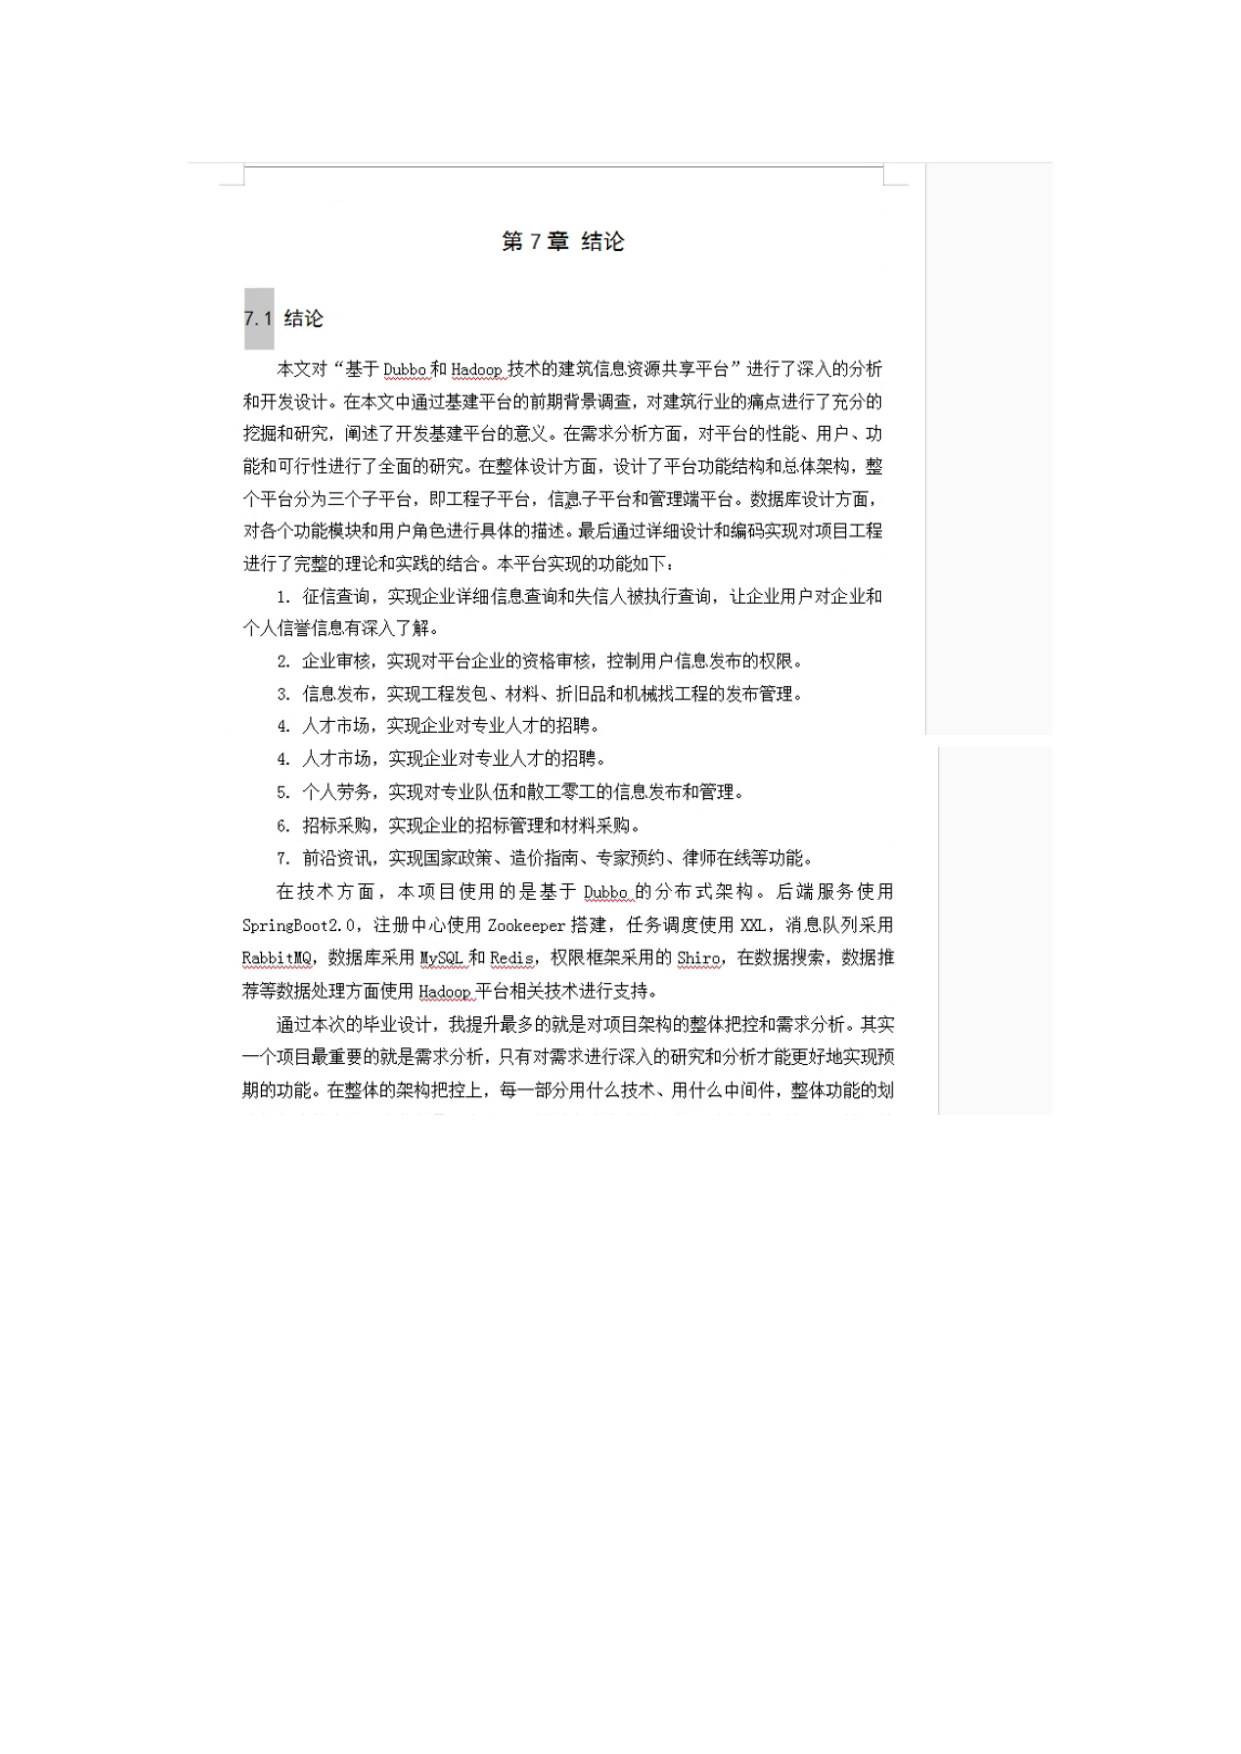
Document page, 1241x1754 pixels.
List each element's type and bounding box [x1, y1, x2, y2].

picture [187, 162, 1053, 735]
picture [187, 747, 1053, 1115]
